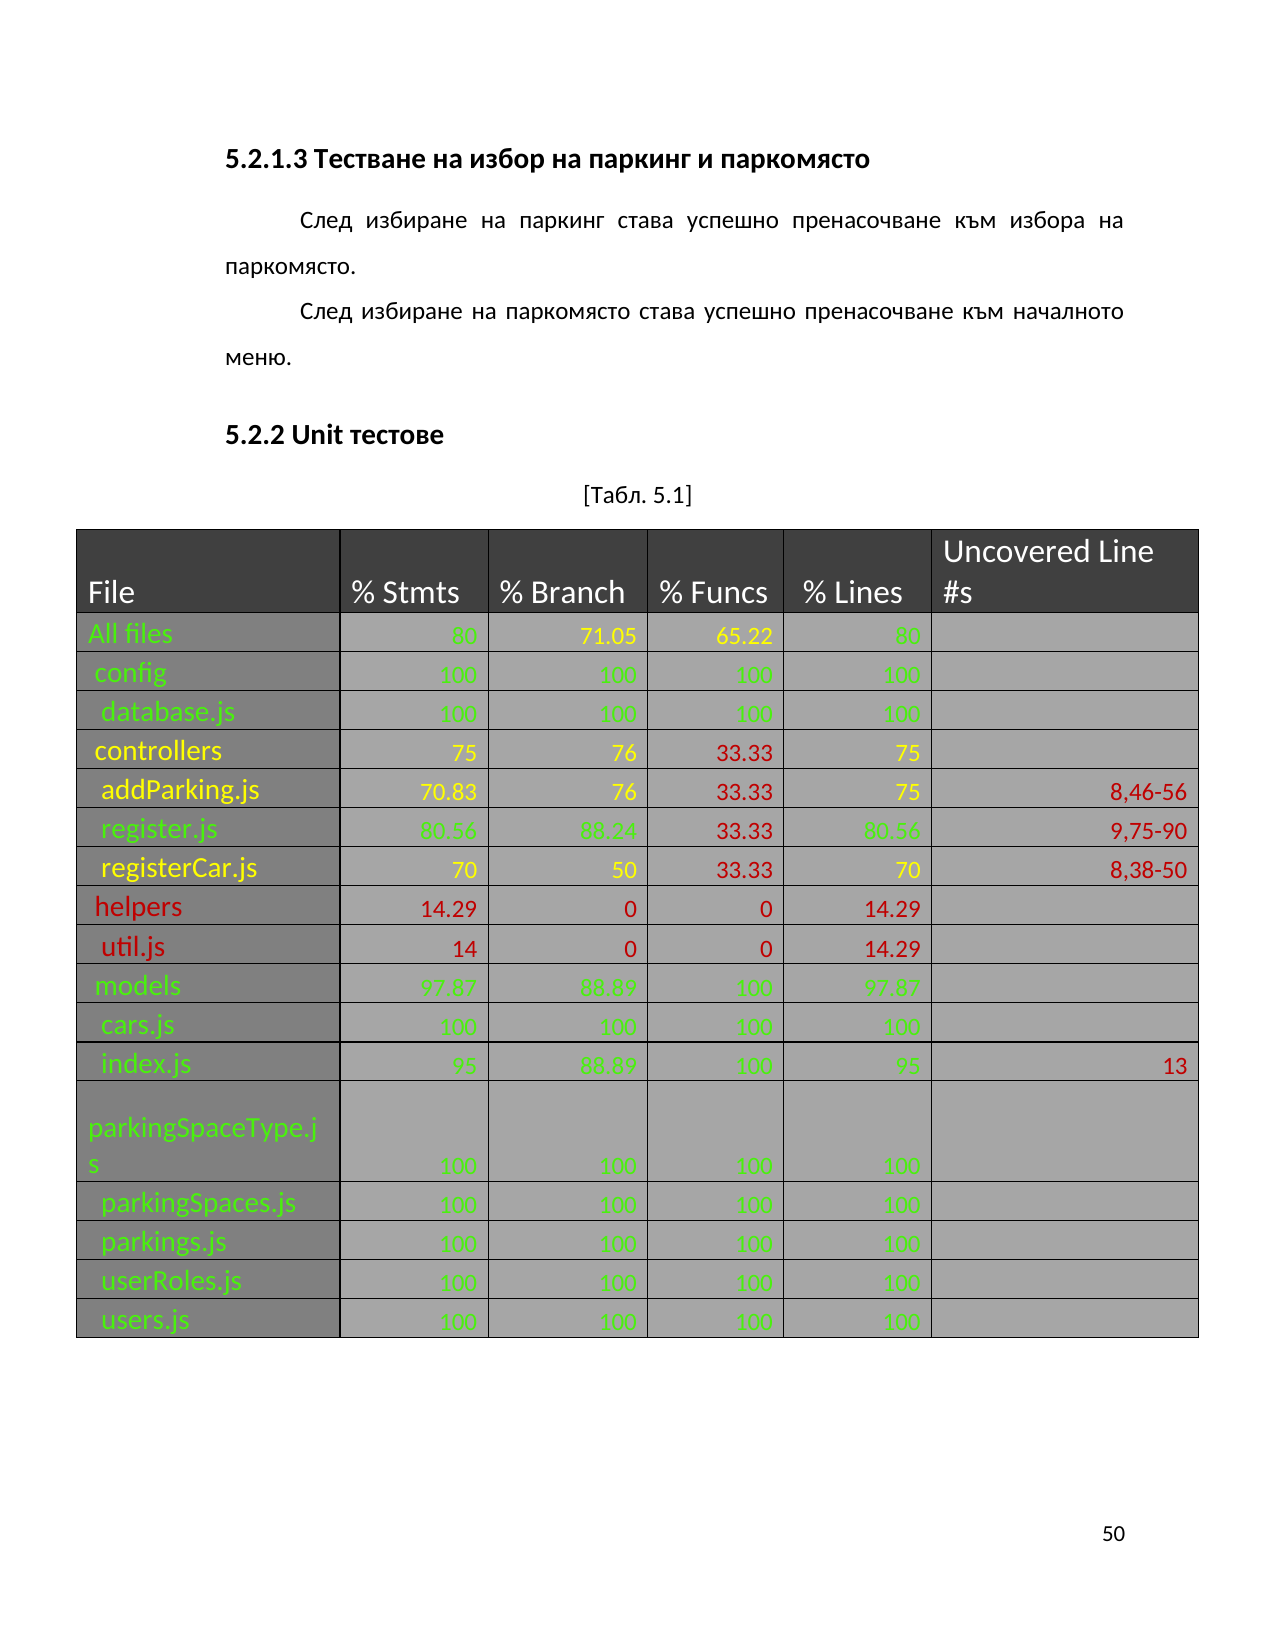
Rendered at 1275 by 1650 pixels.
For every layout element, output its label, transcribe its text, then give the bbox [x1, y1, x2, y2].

table_cell [932, 1081, 1198, 1181]
table_cell 0 [648, 925, 783, 963]
table_cell database.js [77, 691, 339, 729]
table_cell 100 [648, 1299, 783, 1337]
table_cell 100 [341, 1081, 488, 1181]
table_cell 100 [784, 1299, 931, 1337]
table_cell [932, 1003, 1198, 1041]
table_cell 100 [784, 1182, 931, 1220]
table_cell helpers [77, 886, 339, 924]
table_cell 13 [932, 1043, 1198, 1080]
table_cell 76 [489, 769, 647, 807]
table_cell register.js [77, 808, 339, 846]
table_cell [932, 691, 1198, 729]
table_cell 8,46-56 [932, 769, 1198, 807]
table_cell parkingSpaces.js [77, 1182, 339, 1220]
table_cell 14.29 [784, 925, 931, 963]
table_cell util.js [77, 925, 339, 963]
table_cell userRoles.js [77, 1260, 339, 1298]
table_cell [932, 1260, 1198, 1298]
table_cell controllers [77, 730, 339, 768]
table_cell 100 [489, 1221, 647, 1259]
table_cell 100 [784, 652, 931, 690]
table_cell 33.33 [648, 847, 783, 885]
table_cell 100 [784, 691, 931, 729]
table_cell 75 [784, 730, 931, 768]
table_cell 100 [648, 1260, 783, 1298]
table_cell addParking.js [77, 769, 339, 807]
table_cell [932, 964, 1198, 1002]
table_header File [77, 530, 339, 612]
table_cell users.js [77, 1299, 339, 1337]
table_cell [932, 652, 1198, 690]
table_cell 100 [341, 1260, 488, 1298]
table_cell 100 [648, 964, 783, 1002]
table_cell 70 [784, 847, 931, 885]
table_cell config [77, 652, 339, 690]
table_cell 100 [648, 1003, 783, 1041]
subtitle 5.2.1.3 Тестване на избор на паркинг и паркомясто [225, 141, 1125, 176]
table_cell 50 [489, 847, 647, 885]
table_cell 100 [648, 652, 783, 690]
table_cell 80 [784, 613, 931, 651]
table_cell 100 [489, 1260, 647, 1298]
table_cell [932, 1299, 1198, 1337]
table_cell 9,75-90 [932, 808, 1198, 846]
table_cell 100 [341, 1221, 488, 1259]
table_cell 65.22 [648, 613, 783, 651]
table_cell registerCar.js [77, 847, 339, 885]
table_cell 0 [648, 886, 783, 924]
table_cell [932, 730, 1198, 768]
table_cell 33.33 [648, 808, 783, 846]
table_cell 100 [489, 1299, 647, 1337]
table_cell 100 [784, 1221, 931, 1259]
list След избиране на паркомясто става успешно пренасочване към началното меню. [225, 296, 1125, 372]
table_header % Lines [784, 530, 931, 612]
table_cell 80.56 [341, 808, 488, 846]
table_cell 33.33 [648, 730, 783, 768]
table_cell 88.24 [489, 808, 647, 846]
table_cell 80 [341, 613, 488, 651]
table_cell 14.29 [341, 886, 488, 924]
table_cell [932, 1182, 1198, 1220]
table_cell 100 [784, 1003, 931, 1041]
table_cell 100 [341, 652, 488, 690]
table_cell 100 [648, 1043, 783, 1080]
table_cell [932, 886, 1198, 924]
table_cell 97.87 [341, 964, 488, 1002]
table_cell 100 [648, 1182, 783, 1220]
table_cell 100 [648, 1081, 783, 1181]
table_cell 97.87 [784, 964, 931, 1002]
table_cell 95 [784, 1043, 931, 1080]
table_cell 100 [648, 691, 783, 729]
table_header % Branch [489, 530, 647, 612]
table_cell parkings.js [77, 1221, 339, 1259]
text [Табл. 5.1] [150, 479, 1125, 510]
table_header % Funcs [648, 530, 783, 612]
table_cell 8,38-50 [932, 847, 1198, 885]
table_cell 70.83 [341, 769, 488, 807]
subtitle 5.2.2 Unit тестове [225, 416, 1125, 452]
list След избиране на паркинг става успешно пренасочване към избора на паркомясто. [225, 204, 1125, 280]
table_cell 100 [341, 1299, 488, 1337]
table_cell [932, 1221, 1198, 1259]
table_cell 95 [341, 1043, 488, 1080]
table_cell 14 [341, 925, 488, 963]
table_cell [932, 925, 1198, 963]
table_cell 75 [341, 730, 488, 768]
table_cell 100 [489, 1081, 647, 1181]
table_cell 100 [489, 691, 647, 729]
table_cell 100 [489, 652, 647, 690]
table_cell 70 [341, 847, 488, 885]
table_cell All files [77, 613, 339, 651]
table_header Uncovered Line #s [932, 530, 1198, 612]
table_cell 100 [648, 1221, 783, 1259]
table_cell 100 [341, 1182, 488, 1220]
table_cell 80.56 [784, 808, 931, 846]
table_cell [932, 613, 1198, 651]
table_cell 100 [341, 691, 488, 729]
table_cell models [77, 964, 339, 1002]
table_cell 100 [341, 1003, 488, 1041]
table_cell 100 [489, 1182, 647, 1220]
table_cell 100 [784, 1081, 931, 1181]
table_cell 76 [489, 730, 647, 768]
table_cell 0 [489, 925, 647, 963]
table_cell index.js [77, 1043, 339, 1080]
table_cell 88.89 [489, 1043, 647, 1080]
table_cell cars.js [77, 1003, 339, 1041]
table_cell parkingSpaceType.js [77, 1081, 339, 1181]
table_cell 100 [489, 1003, 647, 1041]
table_cell 71.05 [489, 613, 647, 651]
table_cell 75 [784, 769, 931, 807]
table_cell 100 [784, 1260, 931, 1298]
table_header % Stmts [341, 530, 488, 612]
table_cell 0 [489, 886, 647, 924]
table_cell 33.33 [648, 769, 783, 807]
table_cell 14.29 [784, 886, 931, 924]
table_cell 88.89 [489, 964, 647, 1002]
